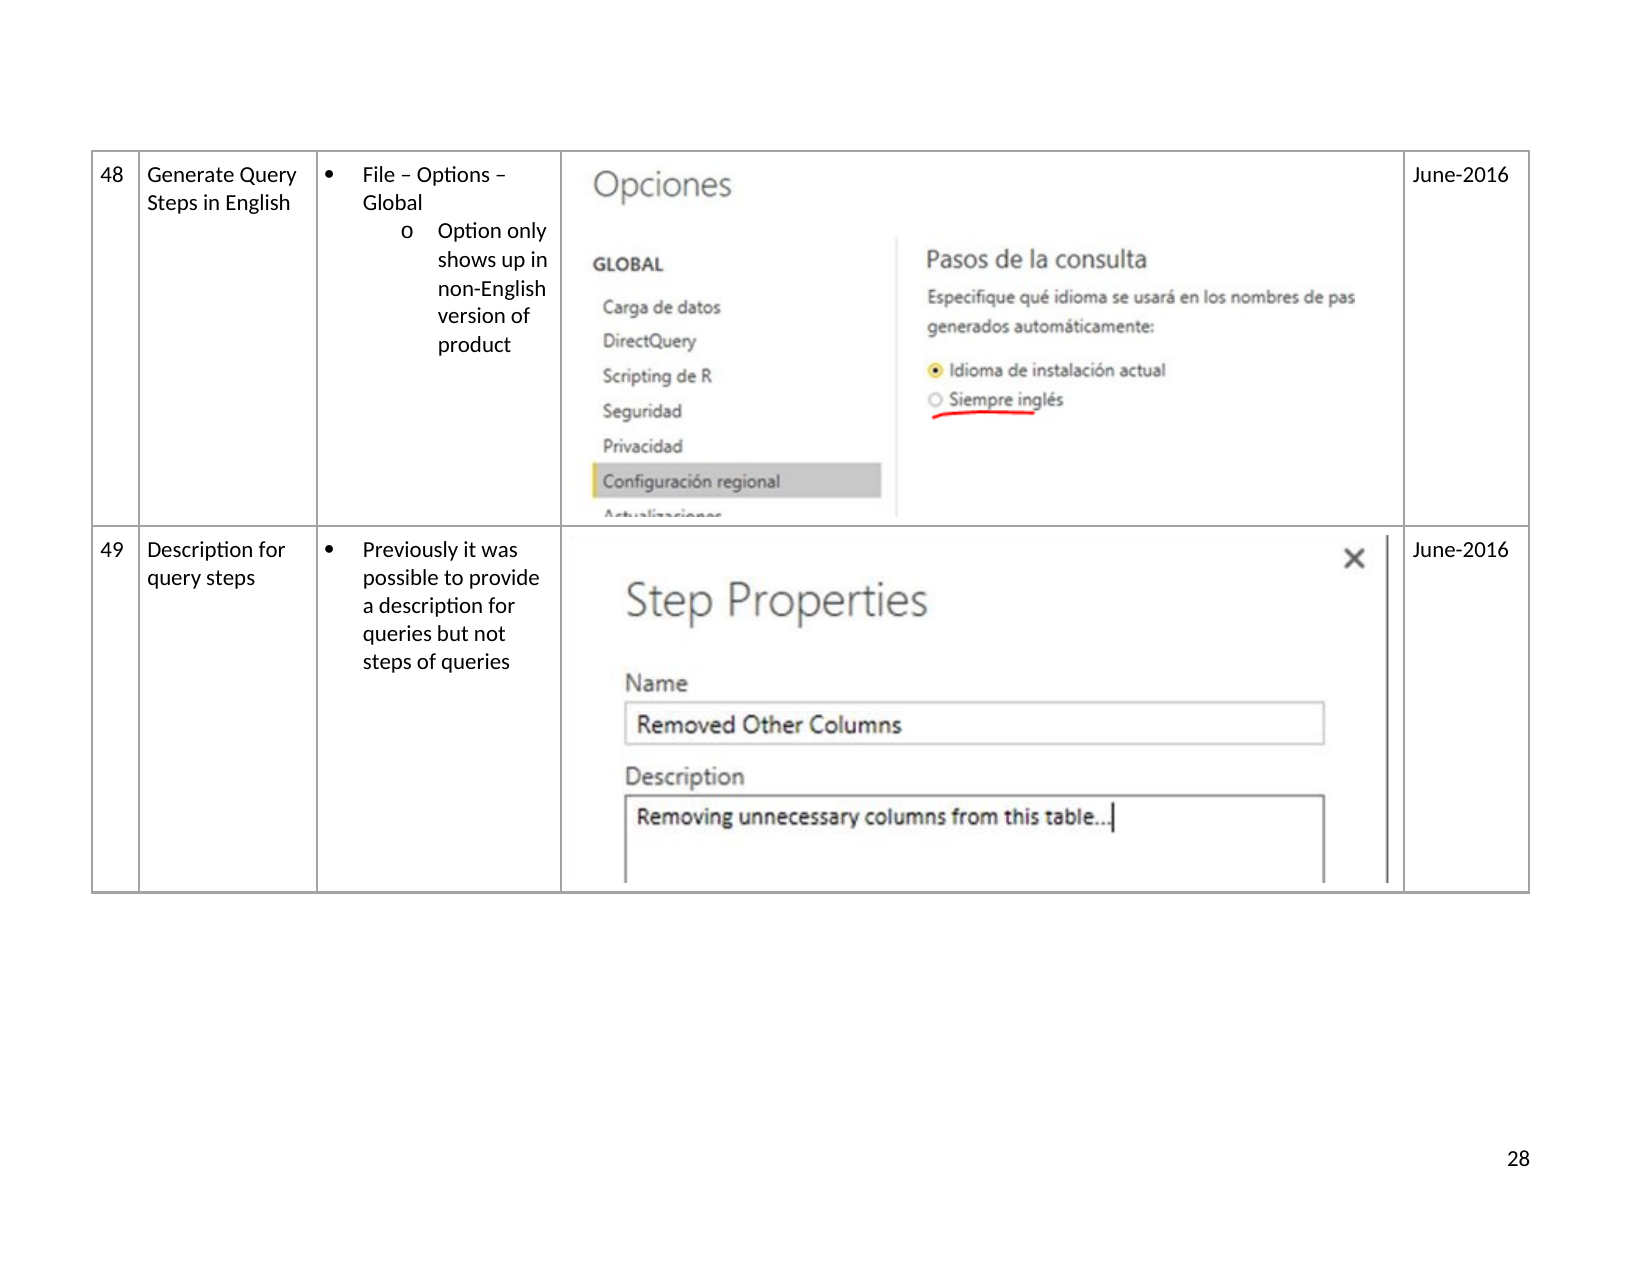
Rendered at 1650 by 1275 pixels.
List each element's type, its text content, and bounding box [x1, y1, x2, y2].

table_cell June-2016 [1405, 527, 1528, 891]
picture [568, 535, 1397, 883]
table_cell June-2016 [1405, 152, 1528, 525]
table_cell Generate Query Steps in English [140, 152, 316, 525]
table_cell 49 [93, 527, 138, 891]
table_cell File – Options – Global Option only shows up in non-English version of product [318, 152, 560, 525]
table_cell 48 [93, 152, 138, 525]
table_cell Previously it was possible to provide a description for queries but not steps of queries [318, 527, 560, 891]
table_cell [562, 527, 1403, 891]
table_cell [562, 152, 1403, 525]
table_cell Description for query steps [140, 527, 316, 891]
picture [568, 160, 1355, 517]
